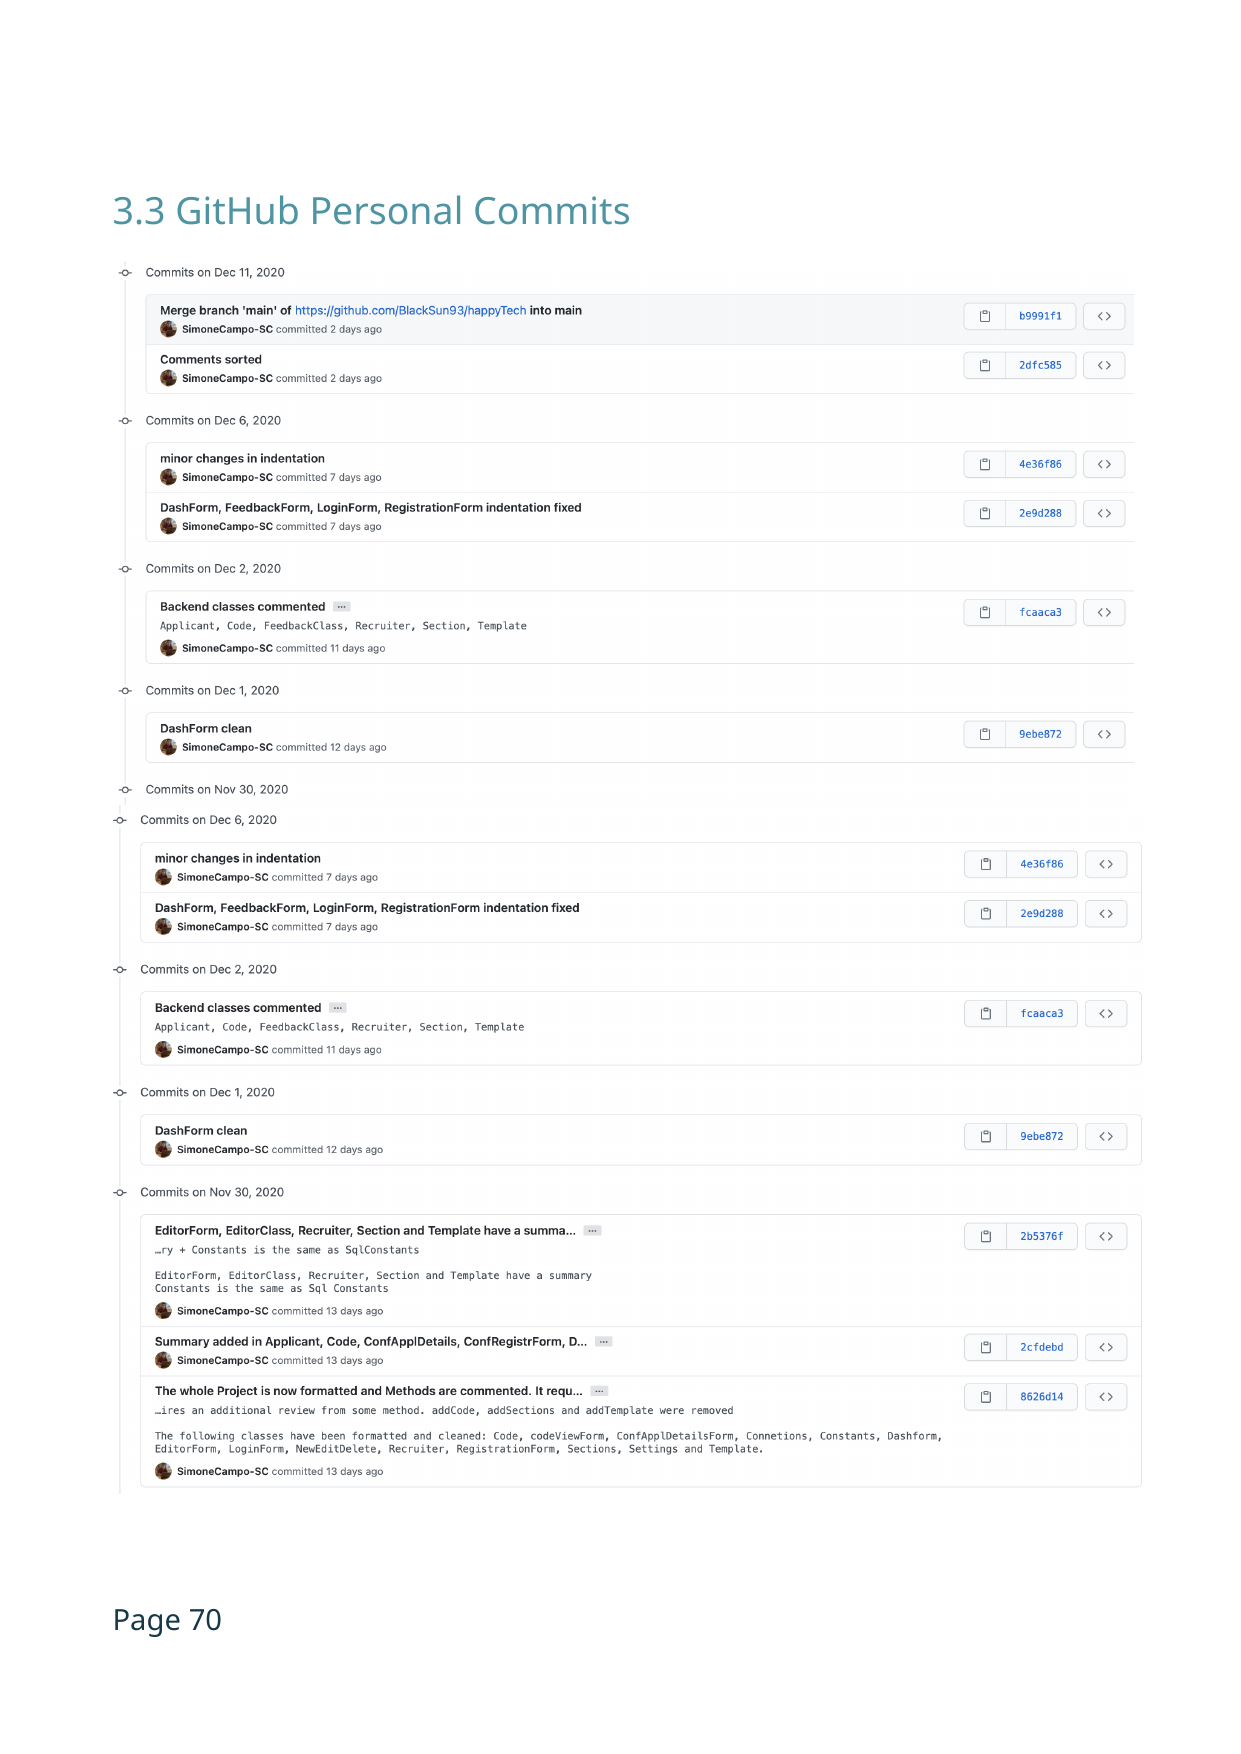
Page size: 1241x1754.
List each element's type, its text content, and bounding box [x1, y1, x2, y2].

subtitle 3.3 GitHub Personal Commits [112, 185, 1128, 236]
picture [112, 261, 1143, 1494]
